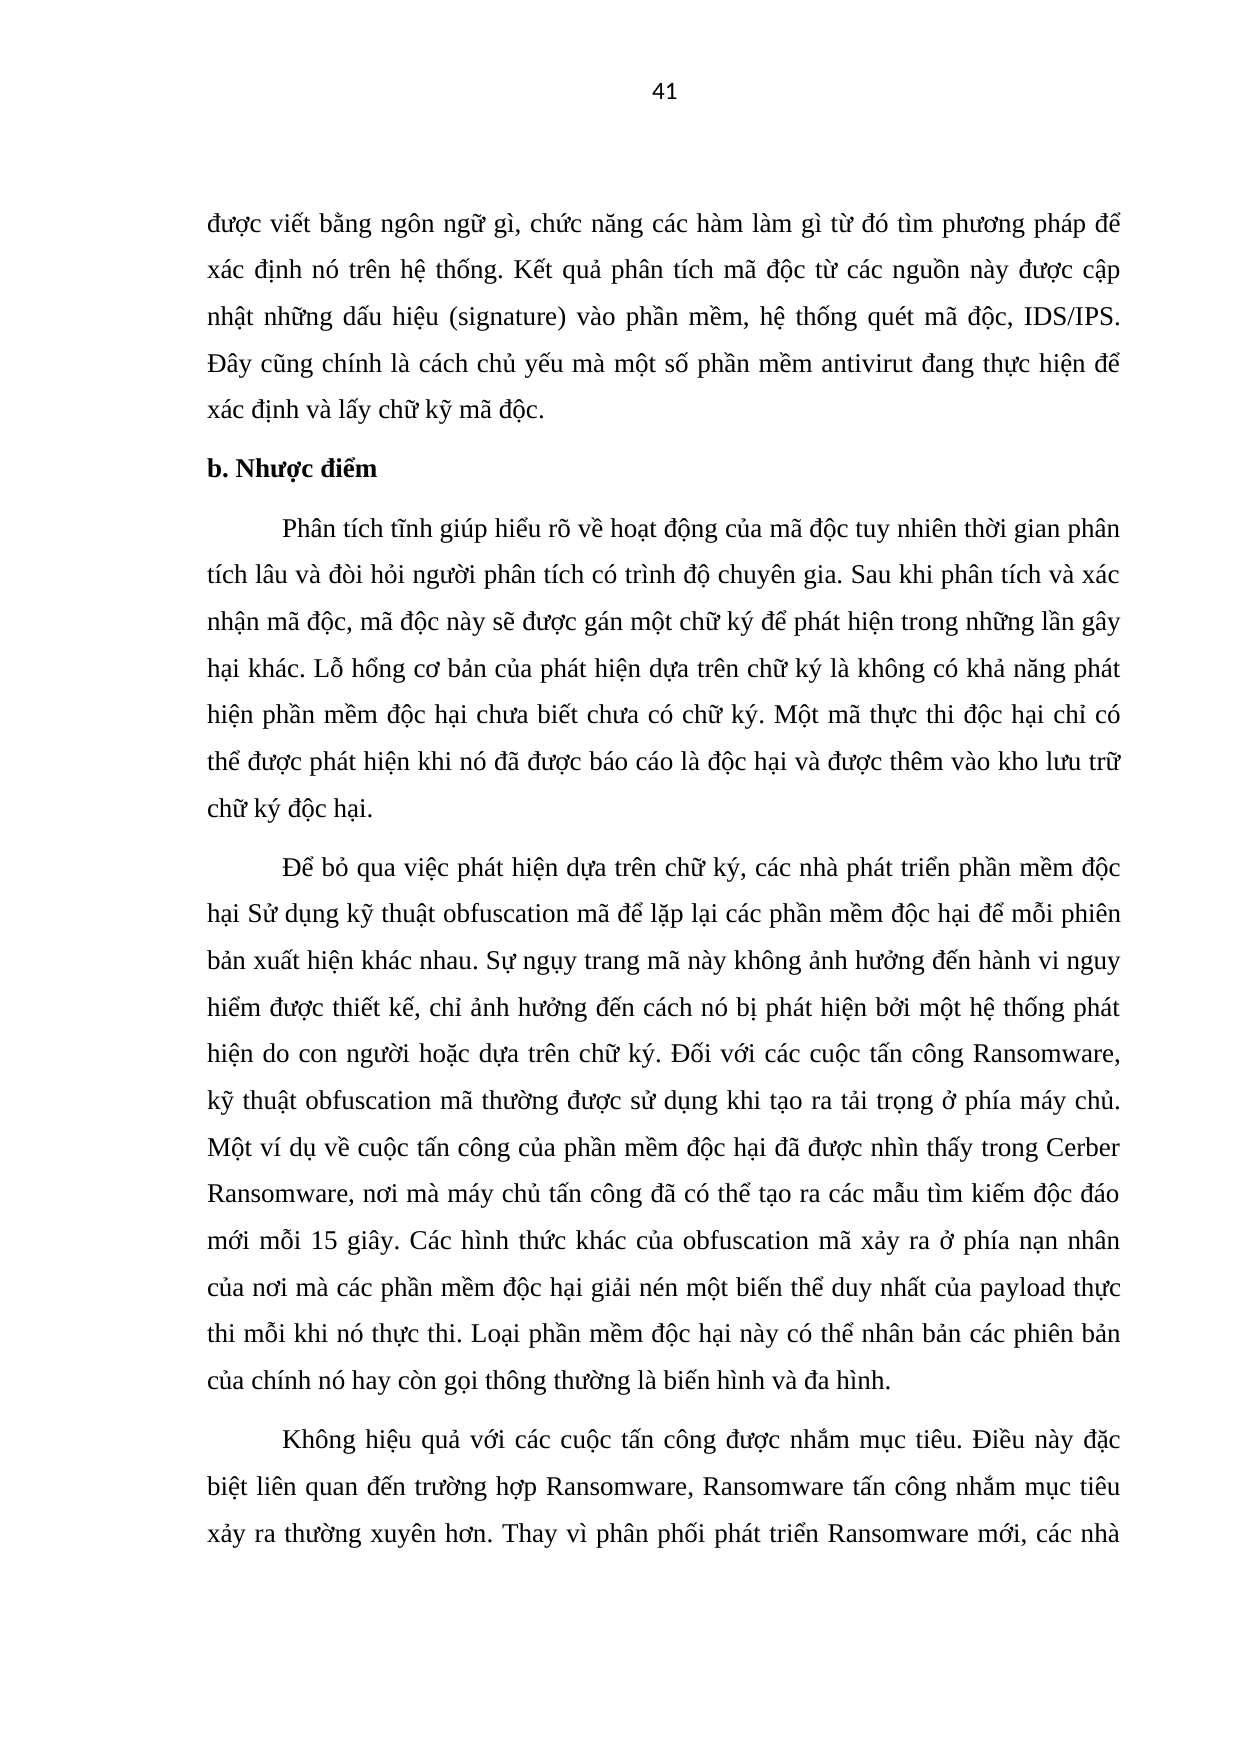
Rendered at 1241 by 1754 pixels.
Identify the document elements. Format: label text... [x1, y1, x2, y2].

text b. Nhược điểm [207, 453, 1122, 484]
text Phân tích tĩnh giúp hiểu rõ về hoạt động của mã độc tuy nhiên thời gian phân tích lâu và đòi hỏi người phân tích có trình độ chuyên gia. Sau khi phân tích và xác nhận mã độc, mã độc này sẽ được gán một chữ ký để phát hiện trong những lần gây hại khác. Lỗ hổng cơ bản của phát hiện dựa trên chữ ký là không có khả năng phát hiện phần mềm độc hại chưa biết chưa có chữ ký. Một mã thực thi độc hại chỉ có thể được phát hiện khi nó đã được báo cáo là độc hại và được thêm vào kho lưu trữ chữ ký độc hại. [207, 512, 1122, 823]
text Để bỏ qua việc phát hiện dựa trên chữ ký, các nhà phát triển phần mềm độc hại Sử dụng kỹ thuật obfuscation mã để lặp lại các phần mềm độc hại để mỗi phiên bản xuất hiện khác nhau. Sự ngụy trang mã này không ảnh hưởng đến hành vi nguy hiểm được thiết kế, chỉ ảnh hưởng đến cách nó bị phát hiện bởi một hệ thống phát hiện do con người hoặc dựa trên chữ ký. Đối với các cuộc tấn công Ransomware, kỹ thuật obfuscation mã thường được sử dụng khi tạo ra tải trọng ở phía máy chủ. Một ví dụ về cuộc tấn công của phần mềm độc hại đã được nhìn thấy trong Cerber Ransomware, nơi mà máy chủ tấn công đã có thể tạo ra các mẫu tìm kiếm độc đáo mới mỗi 15 giây. Các hình thức khác của obfuscation mã xảy ra ở phía nạn nhân của nơi mà các phần mềm độc hại giải nén một biến thể duy nhất của payload thực thi mỗi khi nó thực thi. Loại phần mềm độc hại này có thể nhân bản các phiên bản của chính nó hay còn gọi thông thường là biến hình và đa hình. [207, 851, 1122, 1395]
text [207, 1423, 1122, 1548]
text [207, 207, 1122, 424]
